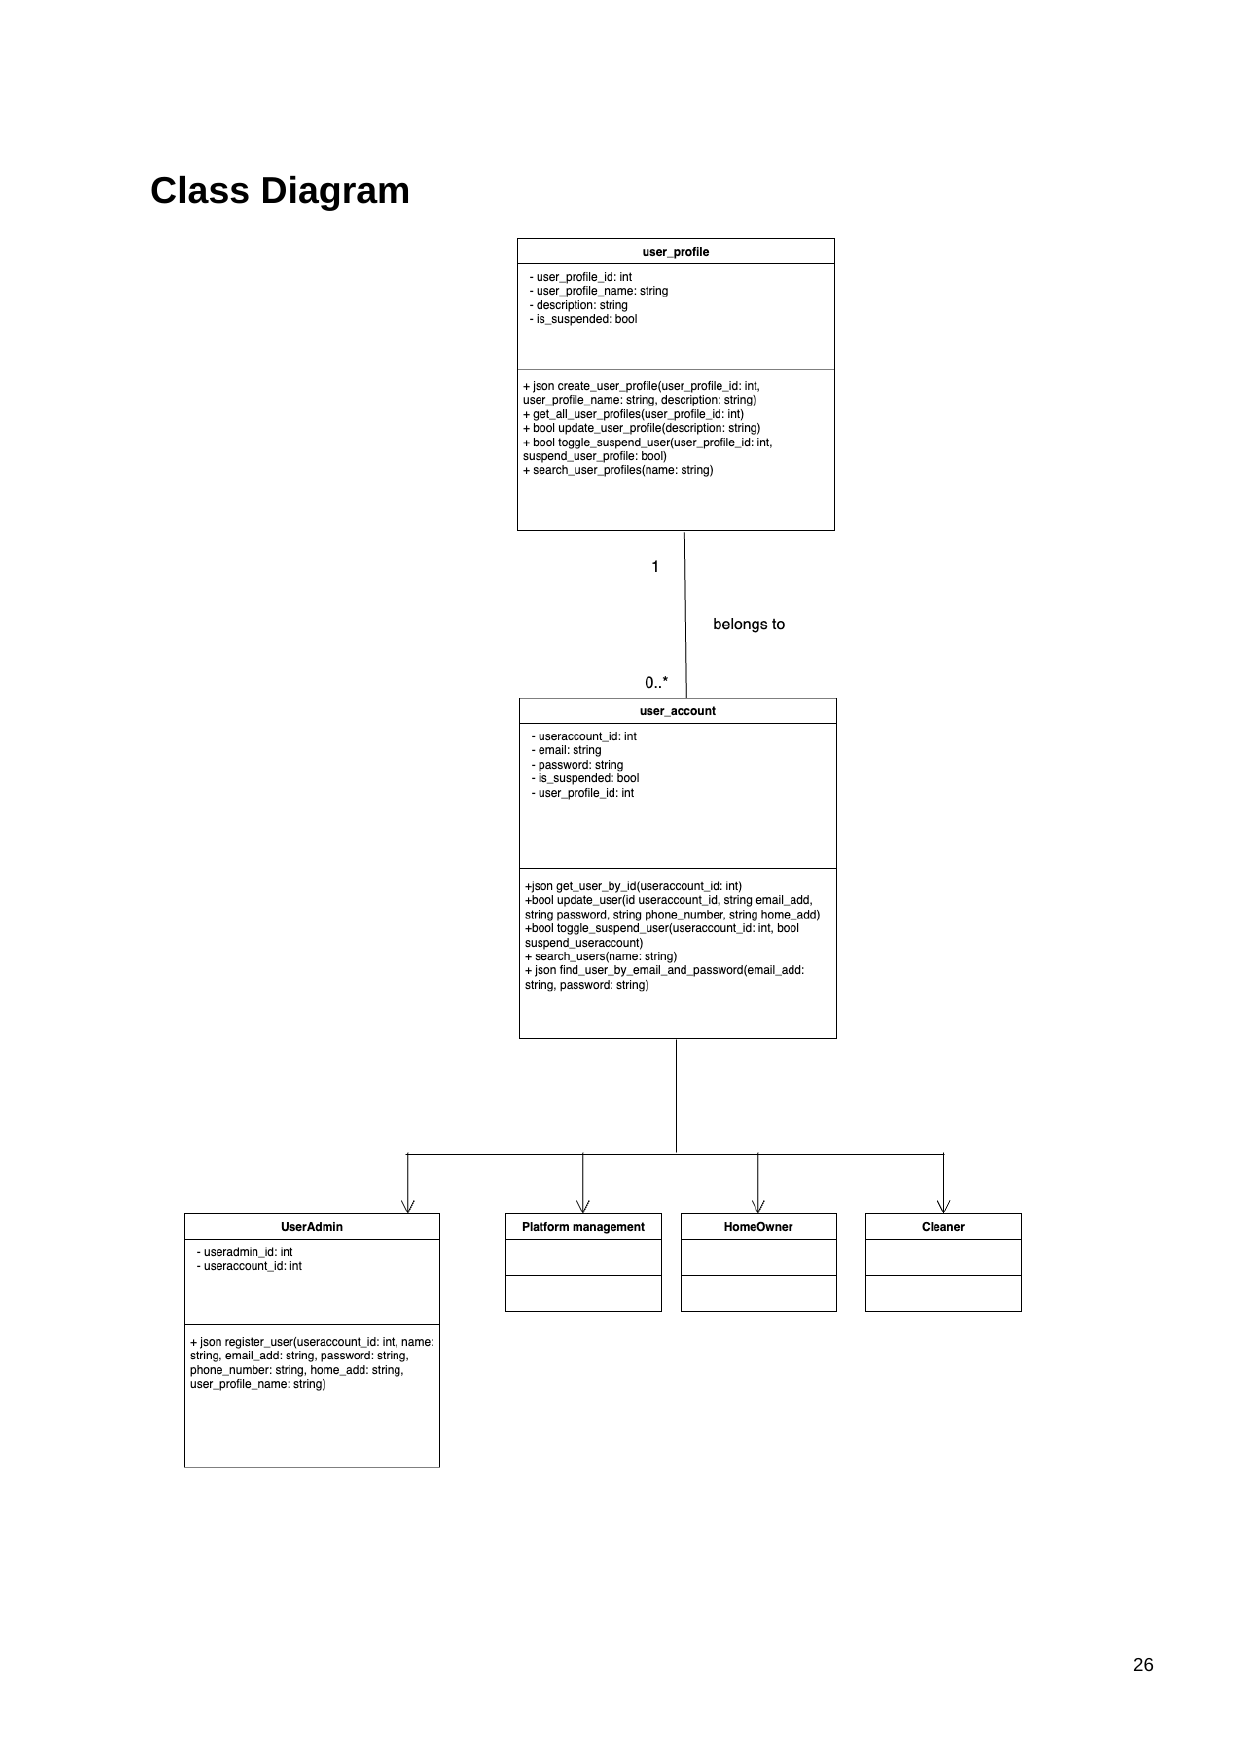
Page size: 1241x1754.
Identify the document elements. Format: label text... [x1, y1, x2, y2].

picture [150, 223, 1078, 1504]
subtitle Class Diagram [150, 168, 1153, 211]
